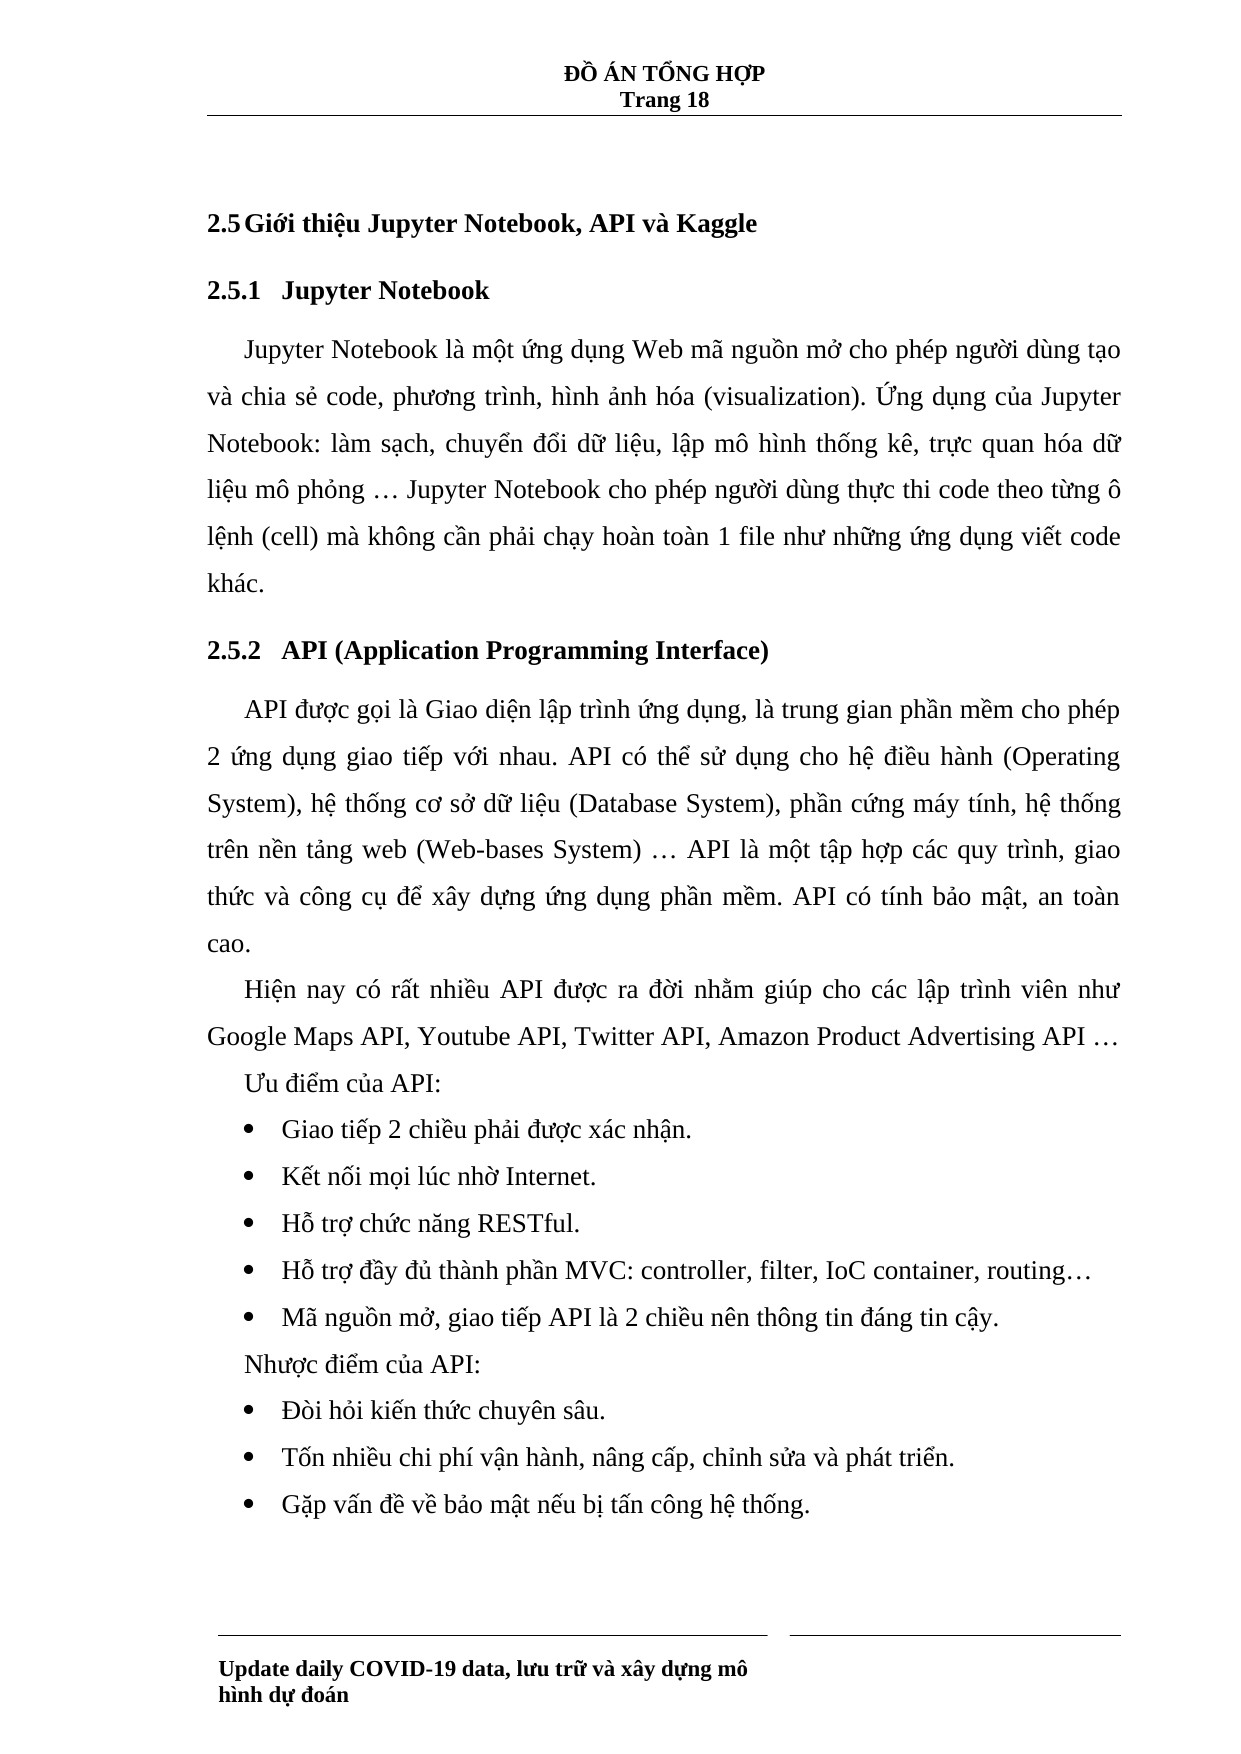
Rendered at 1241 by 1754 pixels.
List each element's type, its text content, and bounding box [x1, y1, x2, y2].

list Mã nguồn mở, giao tiếp API là 2 chiều nên thông tin đáng tin cậy. [244, 1301, 1122, 1332]
list Hỗ trợ chức năng RESTful. [244, 1207, 1122, 1238]
text Ưu điểm của API: [207, 1067, 1122, 1098]
list Gặp vấn đề về bảo mật nếu bị tấn công hệ thống. [244, 1488, 1122, 1519]
text API được gọi là Giao diện lập trình ứng dụng, là trung gian phần mềm cho phép 2 ứng dụng giao tiếp với nhau. API có thể sử dụng cho hệ điều hành (Operating System), hệ thống cơ sở dữ liệu (Database System), phần cứng máy tính, hệ thống trên nền tảng web (Web-bases System) … API là một tập hợp các quy trình, giao thức và công cụ để xây dựng ứng dụng phần mềm. API có tính bảo mật, an toàn cao. [207, 693, 1122, 958]
subtitle Giới thiệu Jupyter Notebook, API và Kaggle [207, 207, 1122, 238]
list Đòi hỏi kiến thức chuyên sâu. [244, 1394, 1122, 1426]
text Hiện nay có rất nhiều API được ra đời nhằm giúp cho các lập trình viên như Google Maps API, Youtube API, Twitter API, Amazon Product Advertising API … [207, 973, 1122, 1051]
list Tốn nhiều chi phí vận hành, nâng cấp, chỉnh sửa và phát triển. [244, 1441, 1122, 1473]
list Giao tiếp 2 chiều phải được xác nhận. [244, 1113, 1122, 1145]
list Hỗ trợ đầy đủ thành phần MVC: controller, filter, IoC container, routing… [244, 1254, 1122, 1285]
list Kết nối mọi lúc nhờ Internet. [244, 1160, 1122, 1192]
text Nhược điểm của API: [207, 1348, 1122, 1379]
subtitle API (Application Programming Interface) [207, 634, 1122, 665]
text Jupyter Notebook là một ứng dụng Web mã nguồn mở cho phép người dùng tạo và chia sẻ code, phương trình, hình ảnh hóa (visualization). Ứng dụng của Jupyter Notebook: làm sạch, chuyển đổi dữ liệu, lập mô hình thống kê, trực quan hóa dữ liệu mô phỏng … Jupyter Notebook cho phép người dùng thực thi code theo từng ô lệnh (cell) mà không cần phải chạy hoàn toàn 1 file như những ứng dụng viết code khác. [207, 333, 1122, 598]
subtitle Jupyter Notebook [207, 274, 1122, 305]
